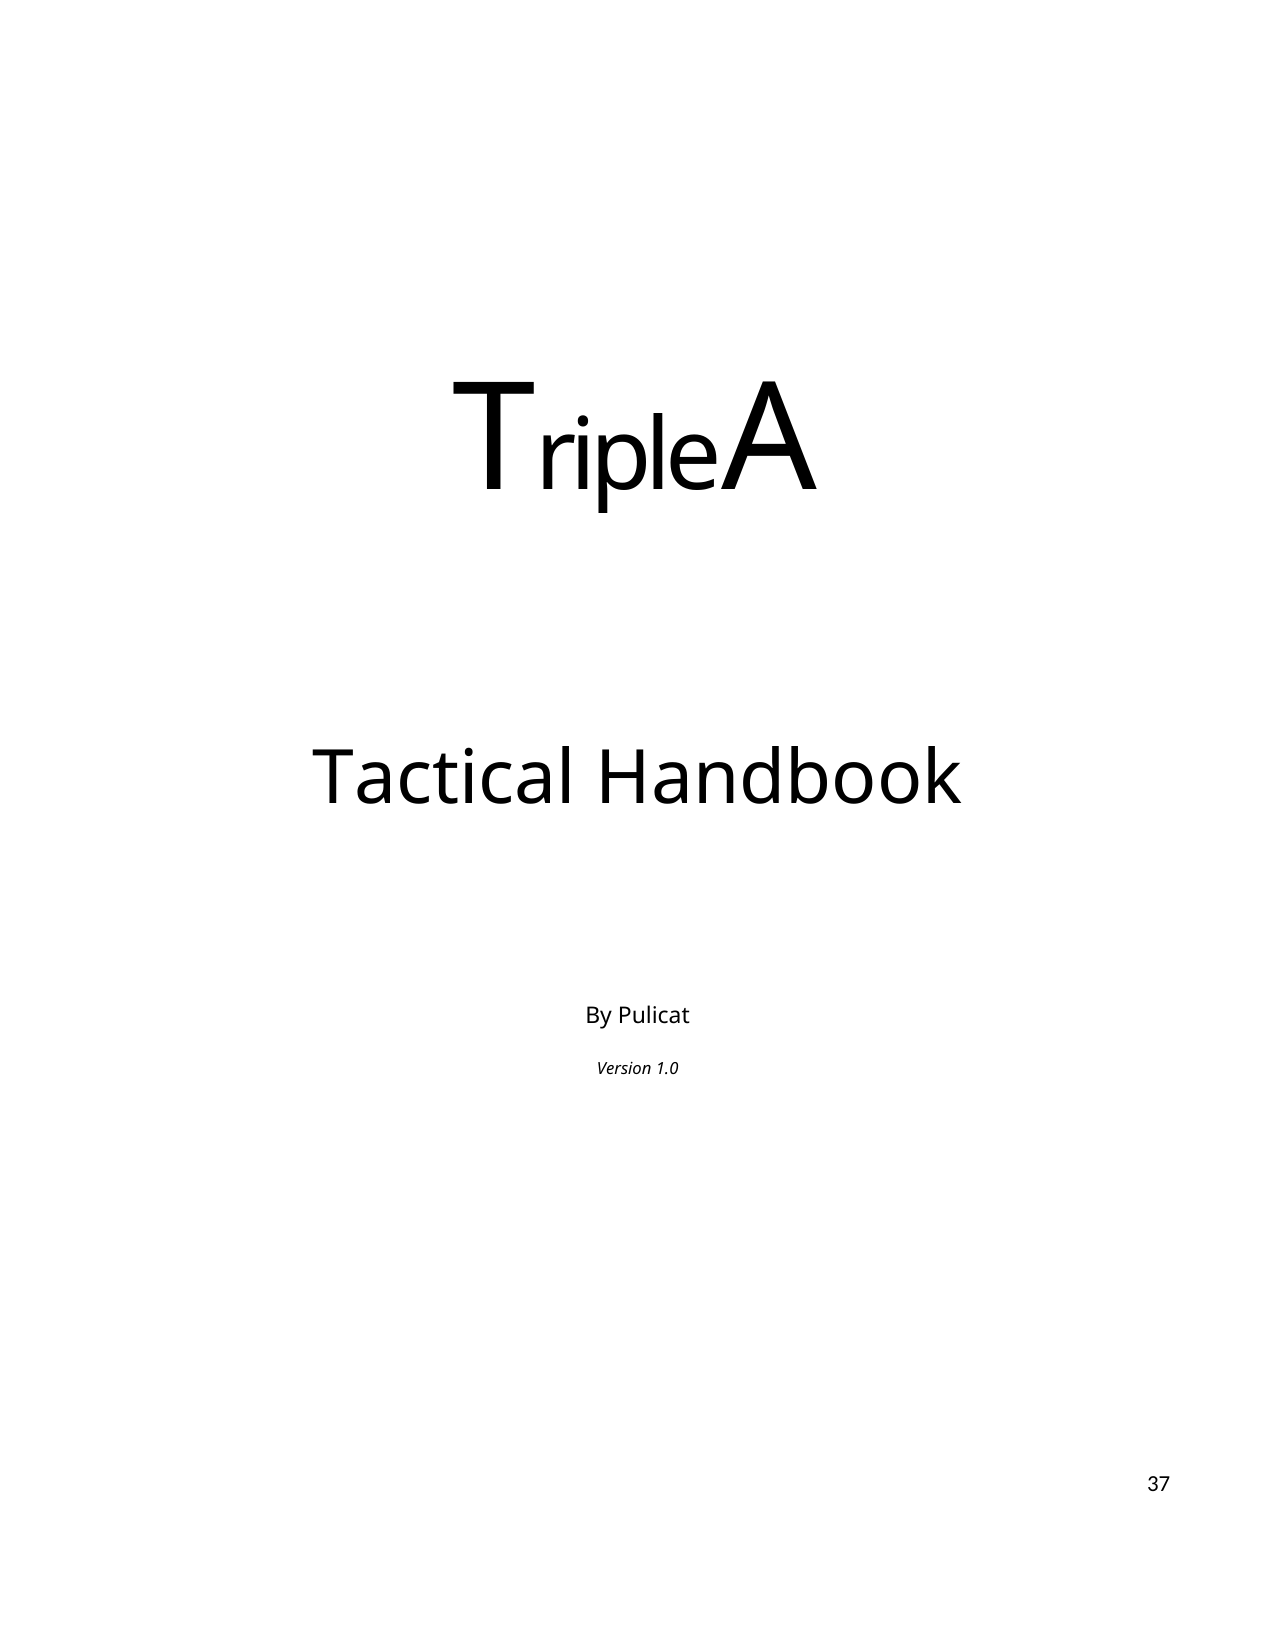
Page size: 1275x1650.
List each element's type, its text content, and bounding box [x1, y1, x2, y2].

text Tactical Handbook [105, 723, 1170, 825]
text Version 1.0 [105, 1056, 1170, 1079]
text TripleA [105, 329, 1170, 533]
text By Pulicat [105, 999, 1170, 1031]
